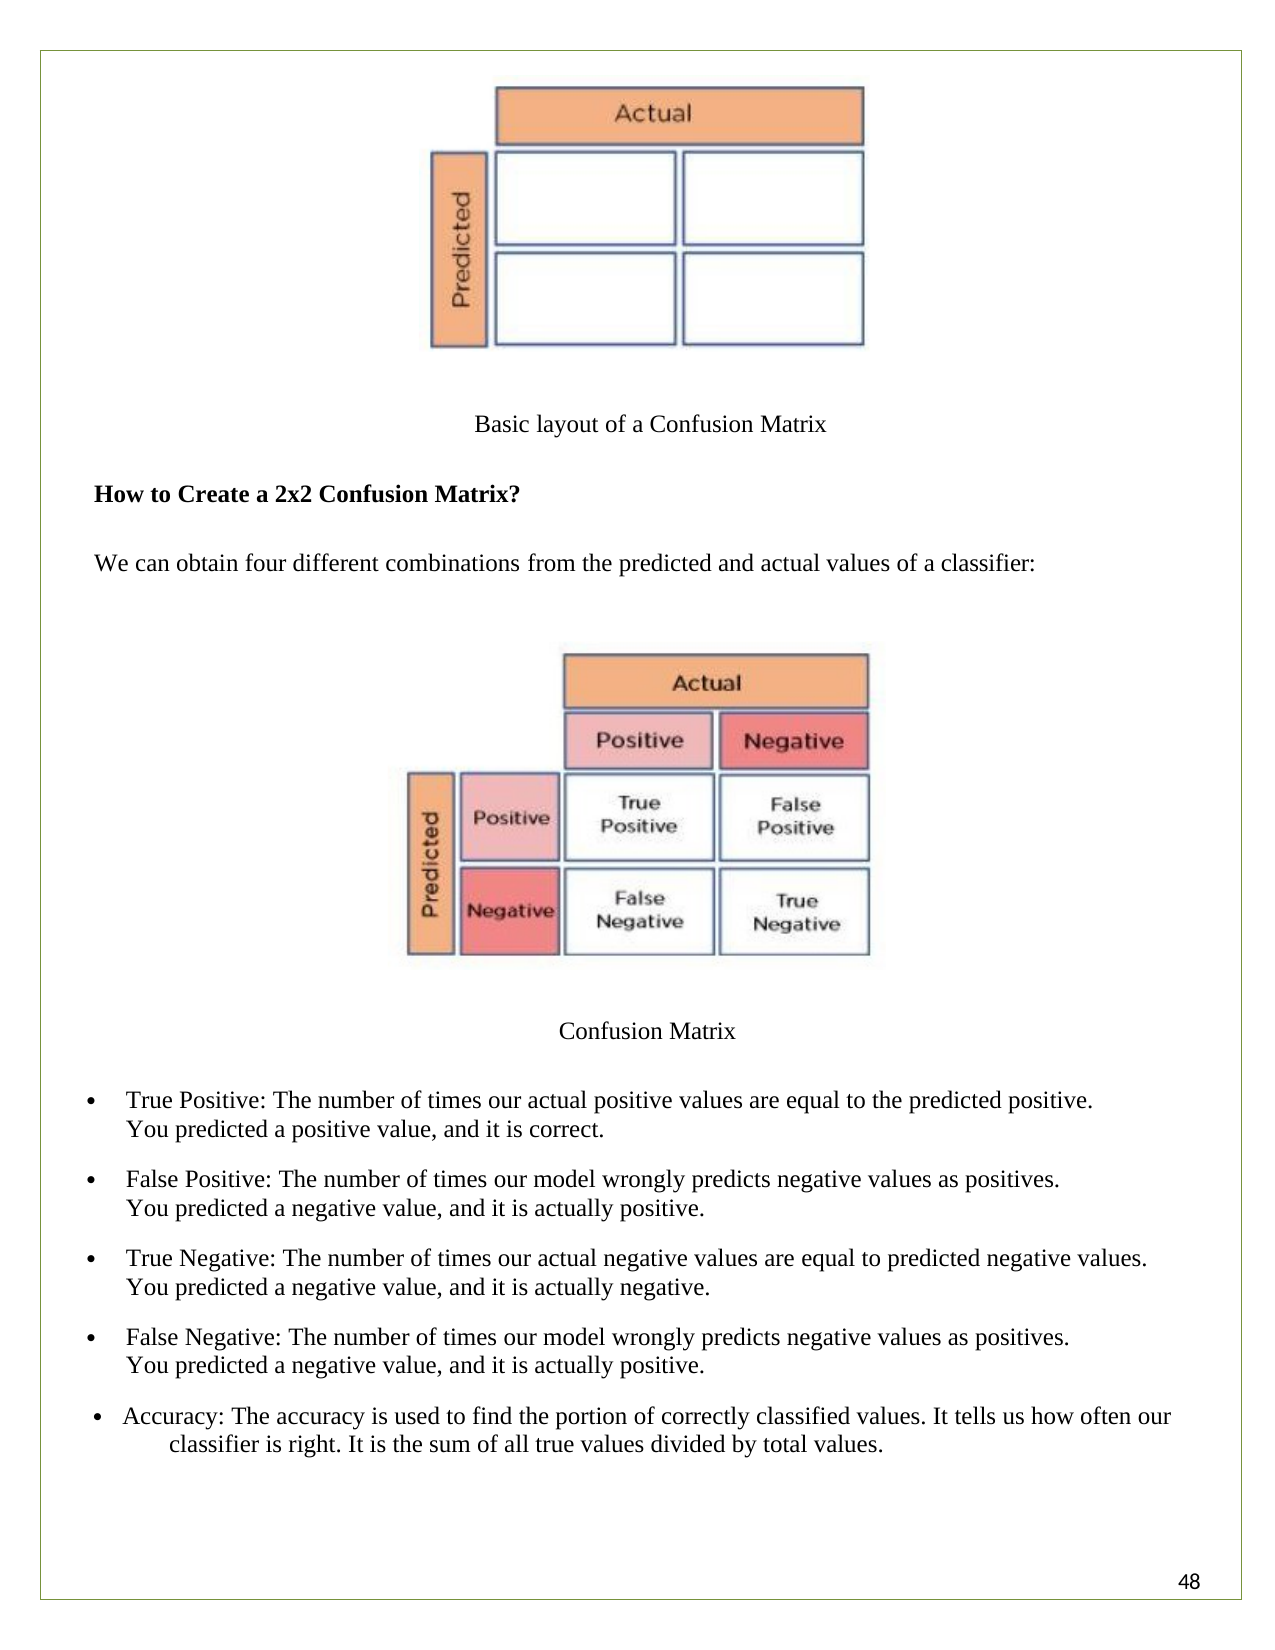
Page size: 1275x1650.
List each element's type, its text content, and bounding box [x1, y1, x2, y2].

list True Positive: The number of times our actual positive values are equal to the predicted positive. You predicted a positive value, and it is correct. [87, 1085, 1142, 1143]
text We can obtain four different combinations from the predicted and actual values of a classifier: [94, 548, 1241, 577]
list Accuracy: The accuracy is used to find the portion of correctly classified values. It tells us how often our classifier is right. It is the sum of all true values divided by total values. [94, 1402, 1171, 1458]
picture [418, 75, 871, 352]
text Basic layout of a Confusion Matrix [134, 409, 1167, 438]
list True Negative: The number of times our actual negative values are equal to predicted negative values. You predicted a negative value, and it is actually negative. [87, 1243, 1196, 1301]
picture [387, 641, 886, 970]
list False Positive: The number of times our model wrongly predicts negative values as positives. You predicted a negative value, and it is actually positive. [87, 1164, 1109, 1222]
list False Negative: The number of times our model wrongly predicts negative values as positives. You predicted a negative value, and it is actually positive. [87, 1323, 1118, 1379]
text Confusion Matrix [134, 1016, 1161, 1045]
subtitle How to Create a 2x2 Confusion Matrix? [94, 479, 1241, 508]
